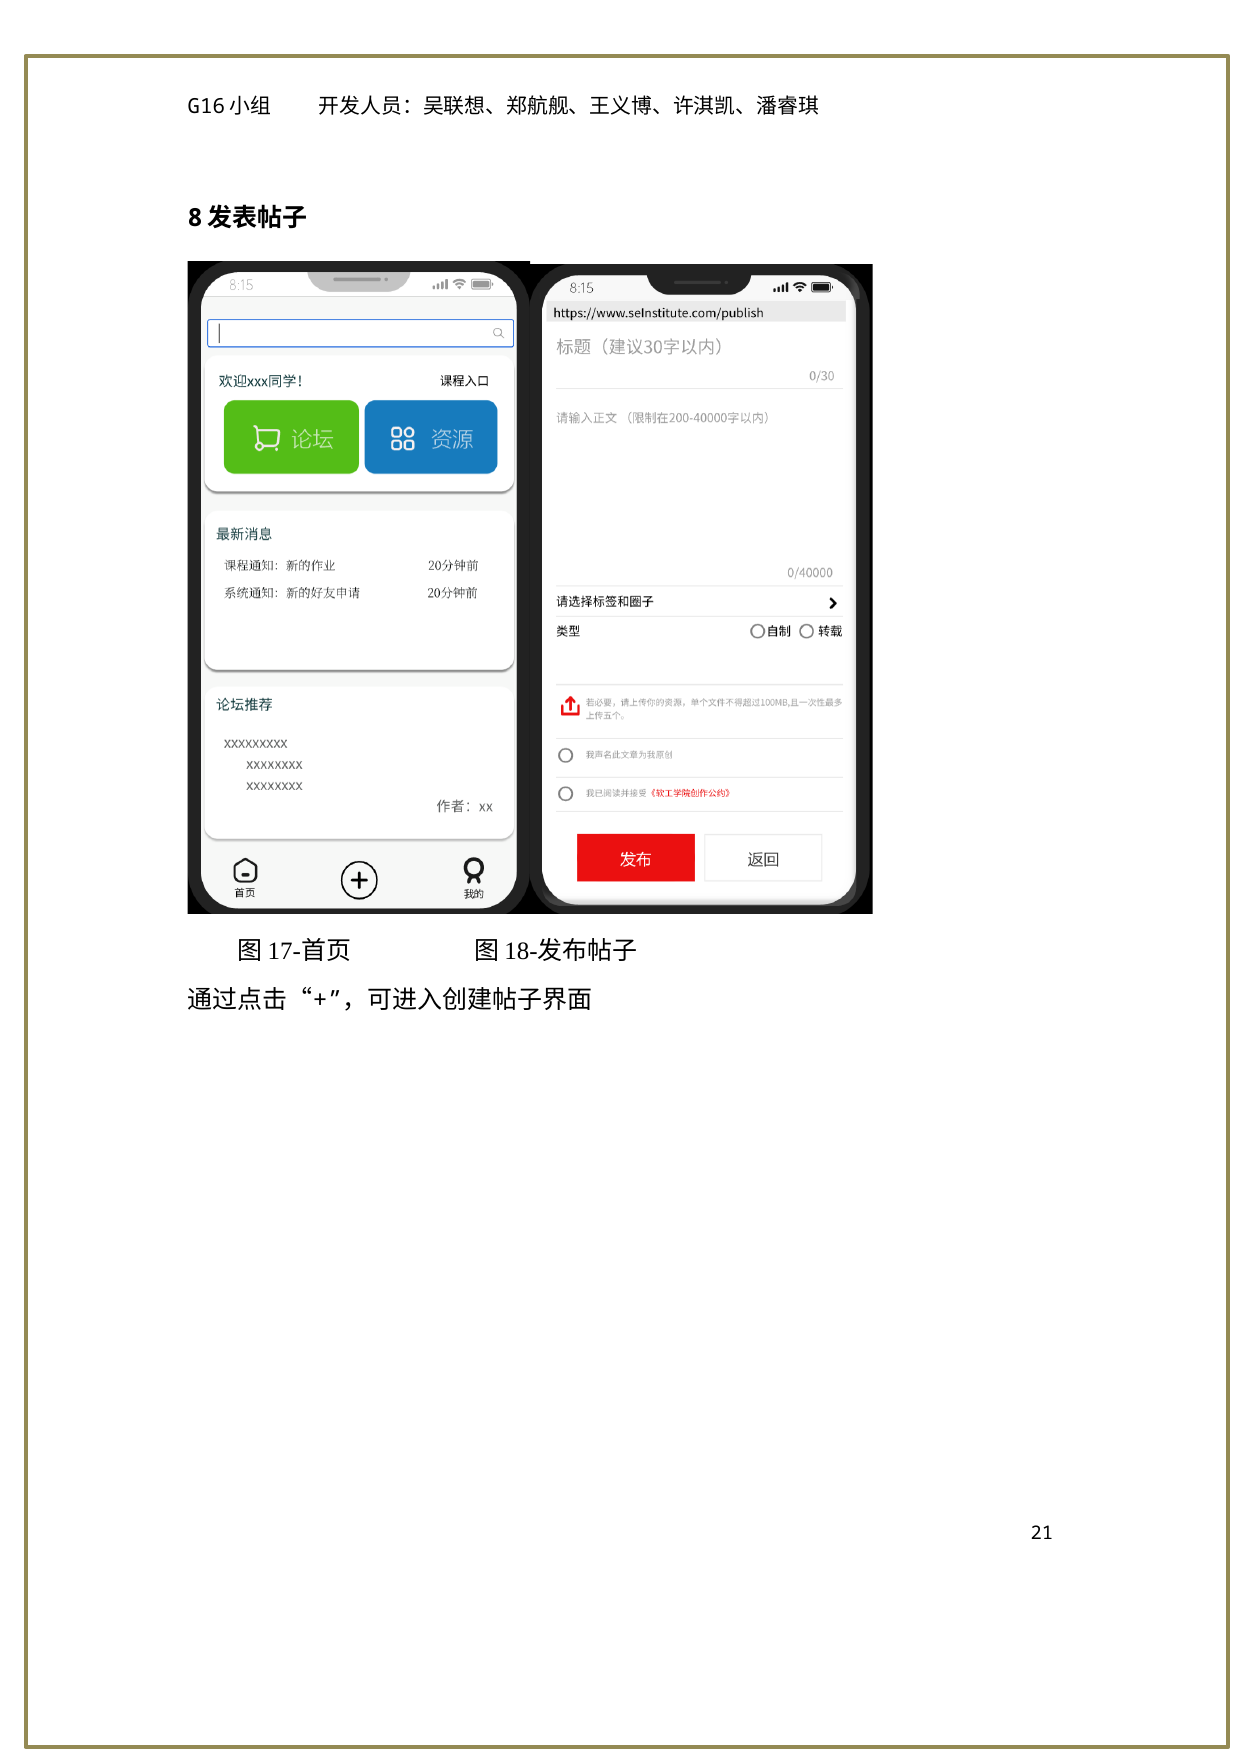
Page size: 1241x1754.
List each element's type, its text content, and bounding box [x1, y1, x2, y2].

subtitle 8发表帖子 [187, 197, 1053, 233]
picture [187, 261, 873, 914]
text 通过点击“+”，可进入创建帖子界面 [187, 980, 1053, 1016]
text 图17-首页 图18-发布帖子 [187, 926, 1053, 967]
